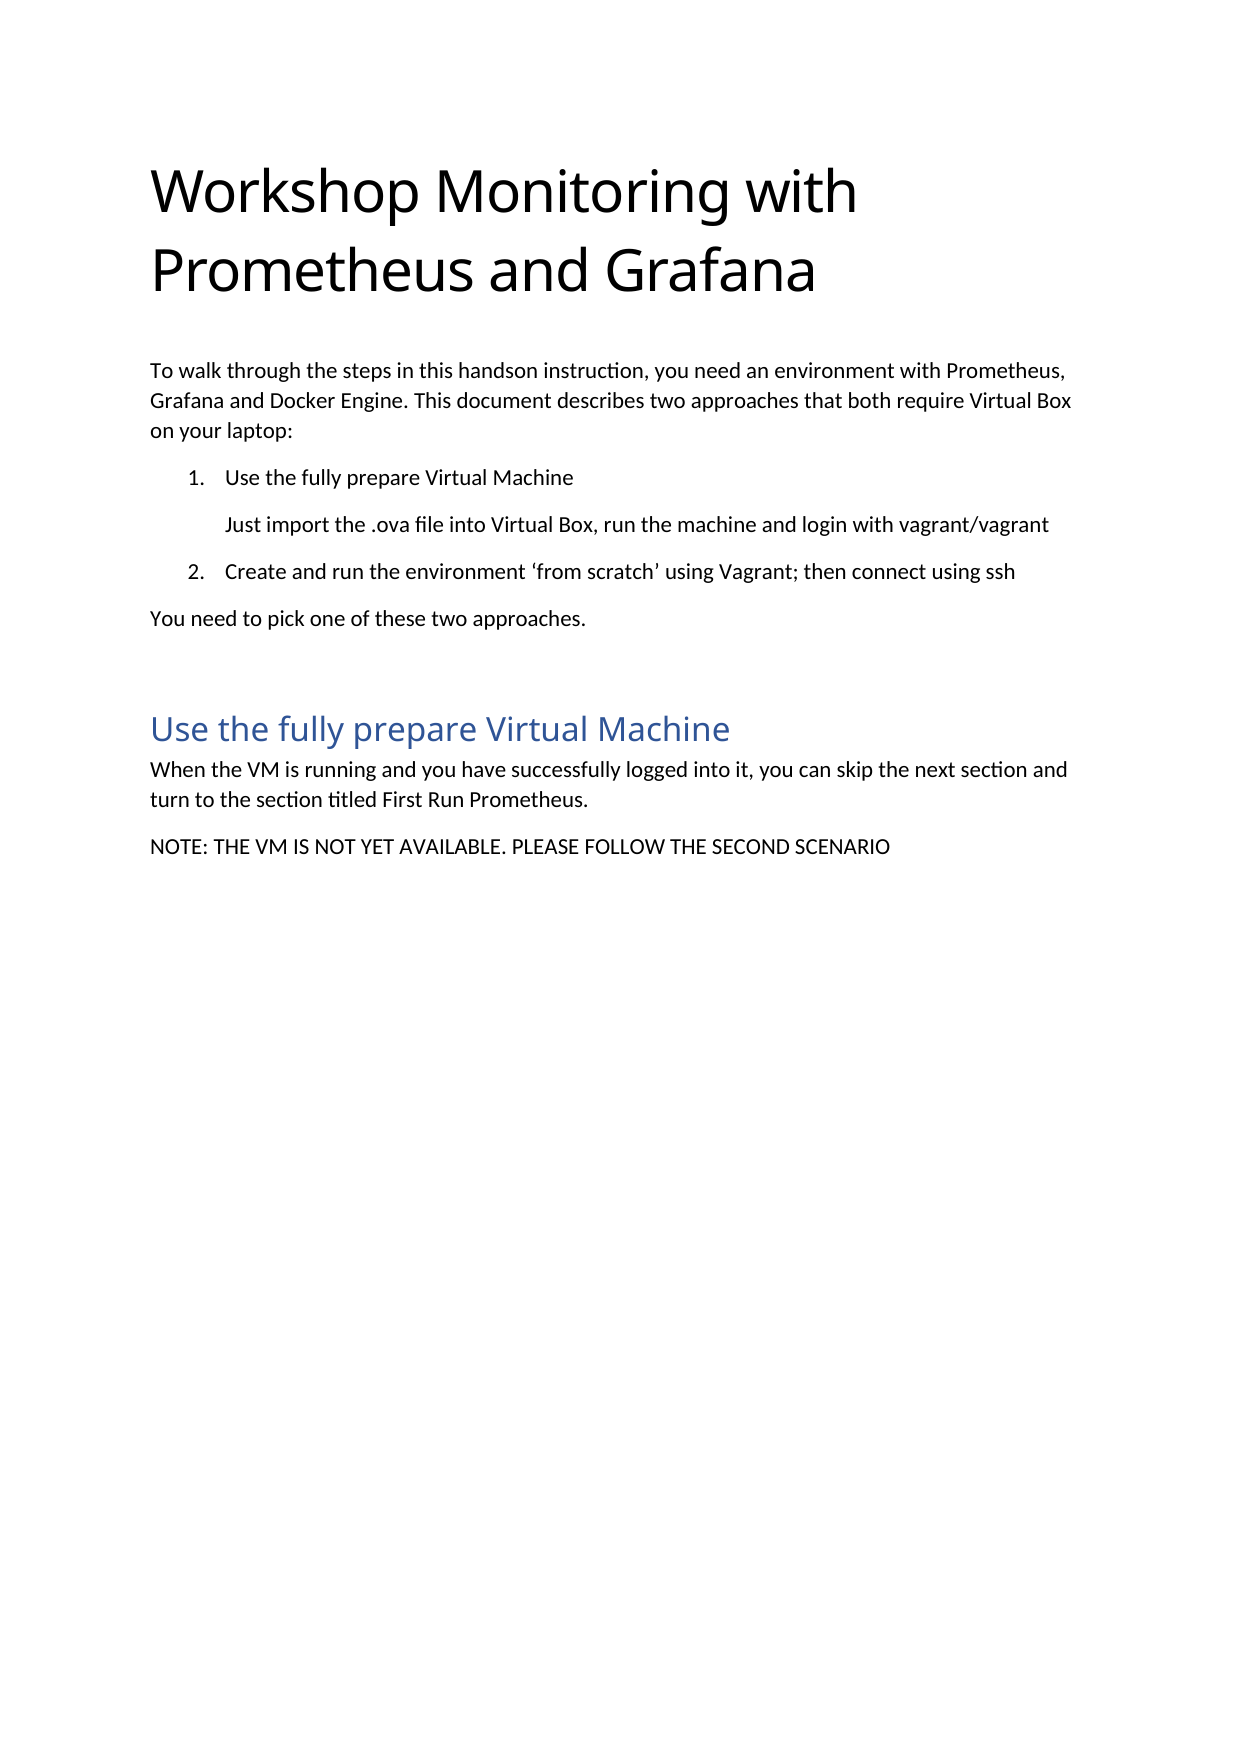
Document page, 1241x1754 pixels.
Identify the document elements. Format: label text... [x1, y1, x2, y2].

list Create and run the environment ‘from scratch’ using Vagrant; then connect using ssh [187, 557, 1090, 585]
text NOTE: THE VM IS NOT YET AVAILABLE. PLEASE FOLLOW THE SECOND SCENARIO [150, 832, 1090, 860]
list Use the fully prepare Virtual Machine [187, 463, 1090, 491]
text To walk through the steps in this handson instruction, you need an environment with Prometheus, Grafana and Docker Engine. This document describes two approaches that both require Virtual Box on your laptop: [150, 356, 1090, 444]
text Just import the .ova file into Virtual Box, run the machine and login with vagrant/vagrant [150, 510, 1090, 538]
text When the VM is running and you have successfully logged into it, you can skip the next section and turn to the section titled First Run Prometheus. [150, 755, 1090, 813]
subtitle Use the fully prepare Virtual Machine [150, 706, 1090, 751]
text You need to pick one of these two approaches. [150, 604, 1090, 632]
title Workshop Monitoring with Prometheus and Grafana [150, 150, 1090, 309]
